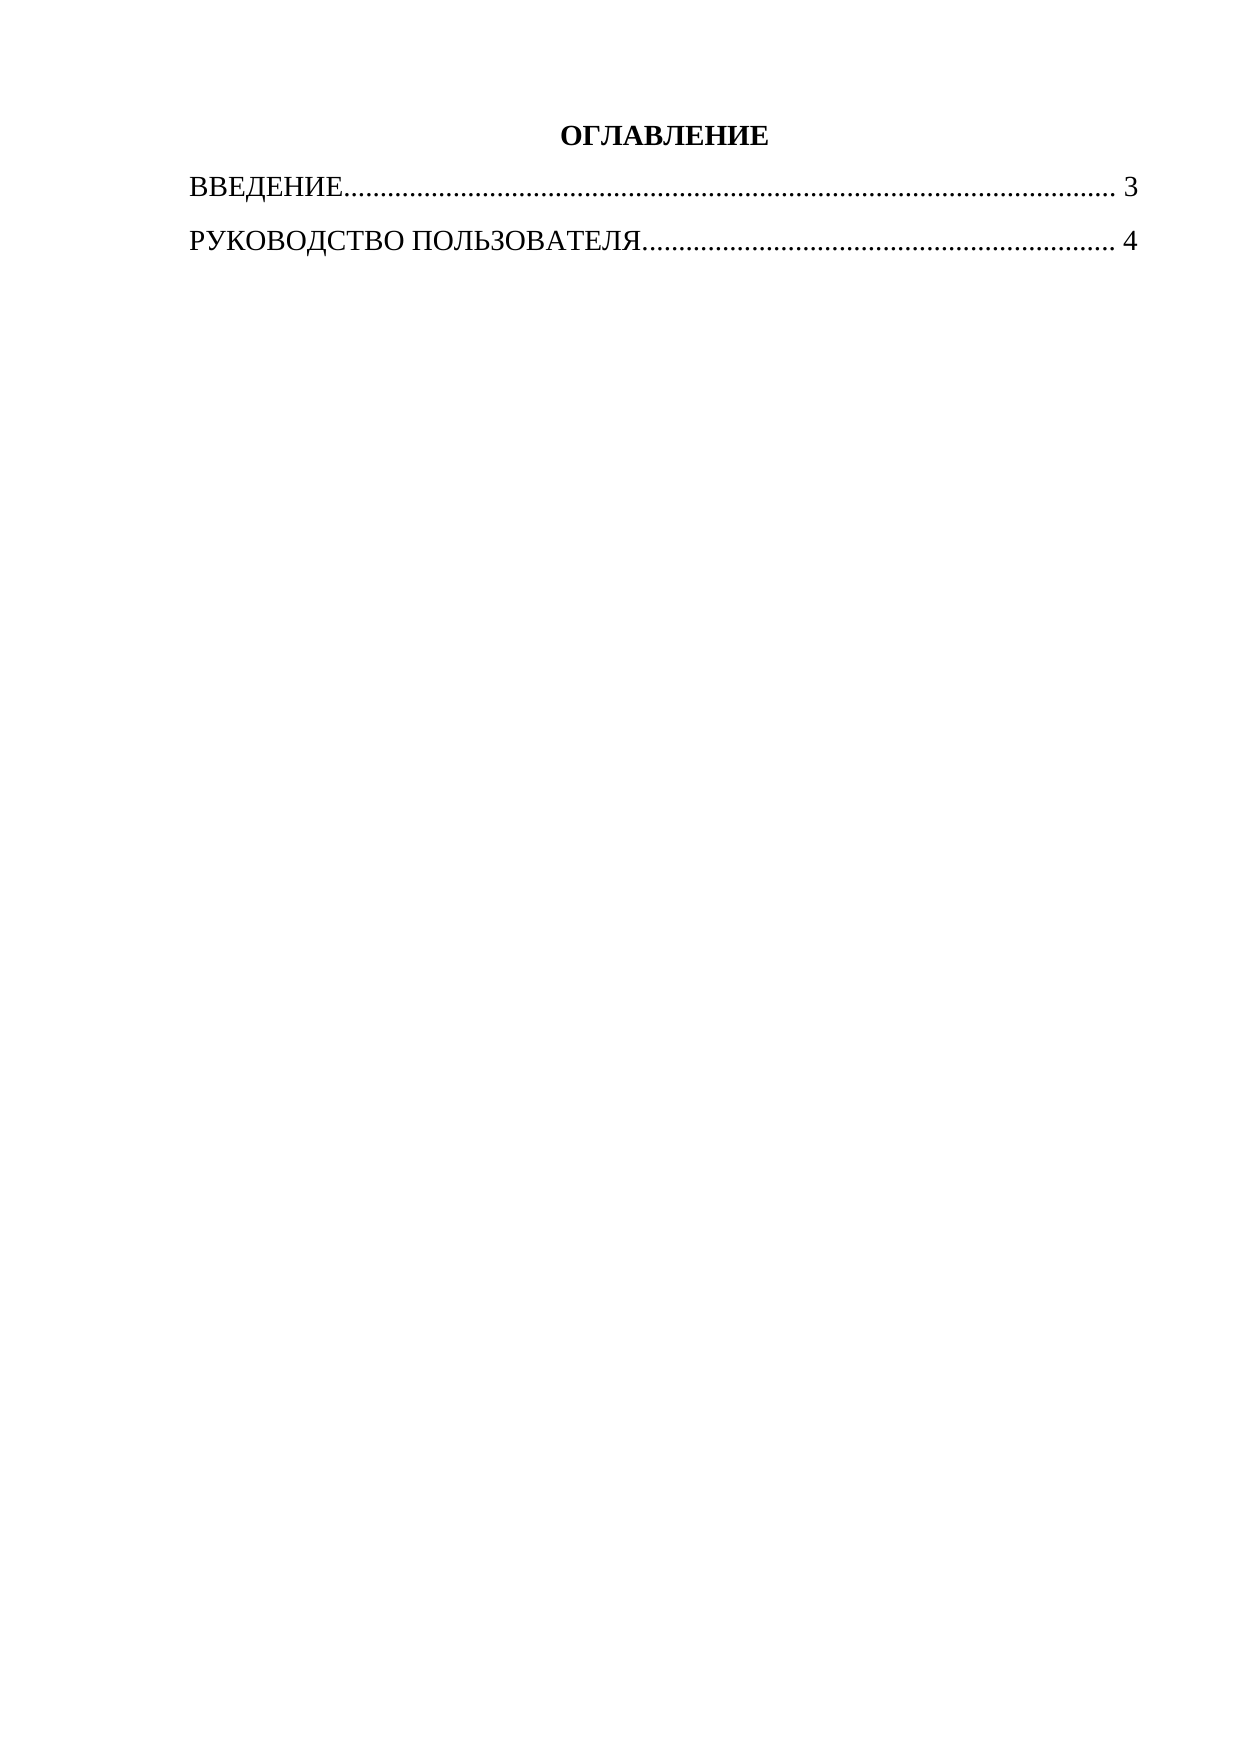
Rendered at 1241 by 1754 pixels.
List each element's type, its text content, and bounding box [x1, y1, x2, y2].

table_header ВВЕДЕНИЕ.......................................................................................................... 3 [178, 170, 1151, 222]
table_cell РУКОВОДСТВО ПОЛЬЗОВАТЕЛЯ................................................................. 4 [178, 223, 1151, 270]
subtitle ОГЛАВЛЕНИЕ [177, 118, 1152, 152]
